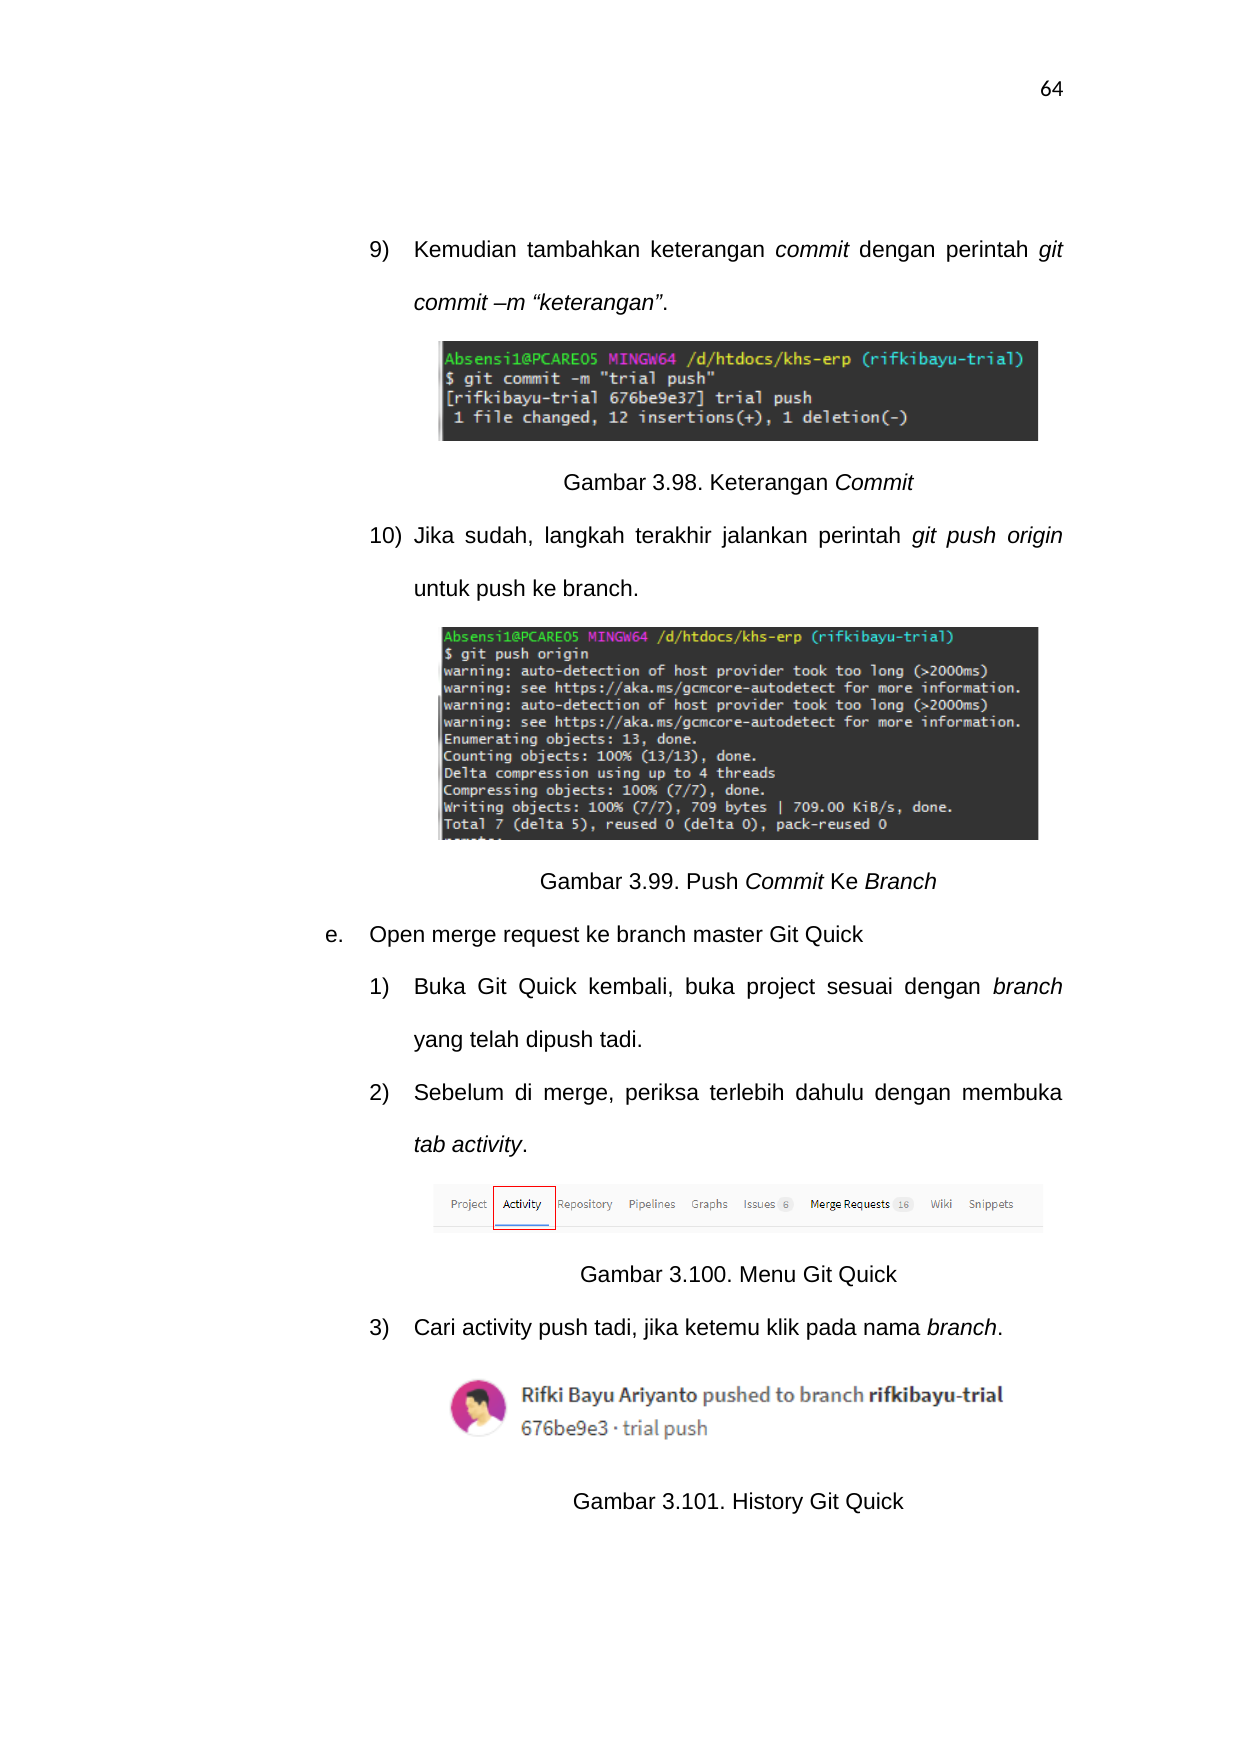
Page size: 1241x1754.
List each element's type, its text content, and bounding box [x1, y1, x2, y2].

list Jika sudah, langkah terakhir jalankan perintah git push origin untuk push ke branch. [369, 522, 1063, 601]
list Kemudian tambahkan keterangan commit dengan perintah git commit –m “keterangan”. [369, 236, 1063, 315]
list Gambar 3.101. History Git Quick [413, 1488, 1063, 1514]
list Buka Git Quick kembali, buka project sesuai dengan branch yang telah dipush tadi. [369, 973, 1063, 1052]
list Sebelum di merge, periksa terlebih dahulu dengan membuka tab activity. [369, 1079, 1063, 1158]
list Gambar 3.98. Keterangan Commit [413, 469, 1063, 495]
picture [433, 1184, 1044, 1233]
list Open merge request ke branch master Git Quick [325, 921, 1063, 947]
picture [444, 1366, 1032, 1460]
list Gambar 3.99. Push Commit Ke Branch [413, 868, 1063, 894]
list Gambar 3.100. Menu Git Quick [413, 1261, 1063, 1287]
list Cari activity push tadi, jika ketemu klik pada nama branch. [369, 1313, 1063, 1340]
